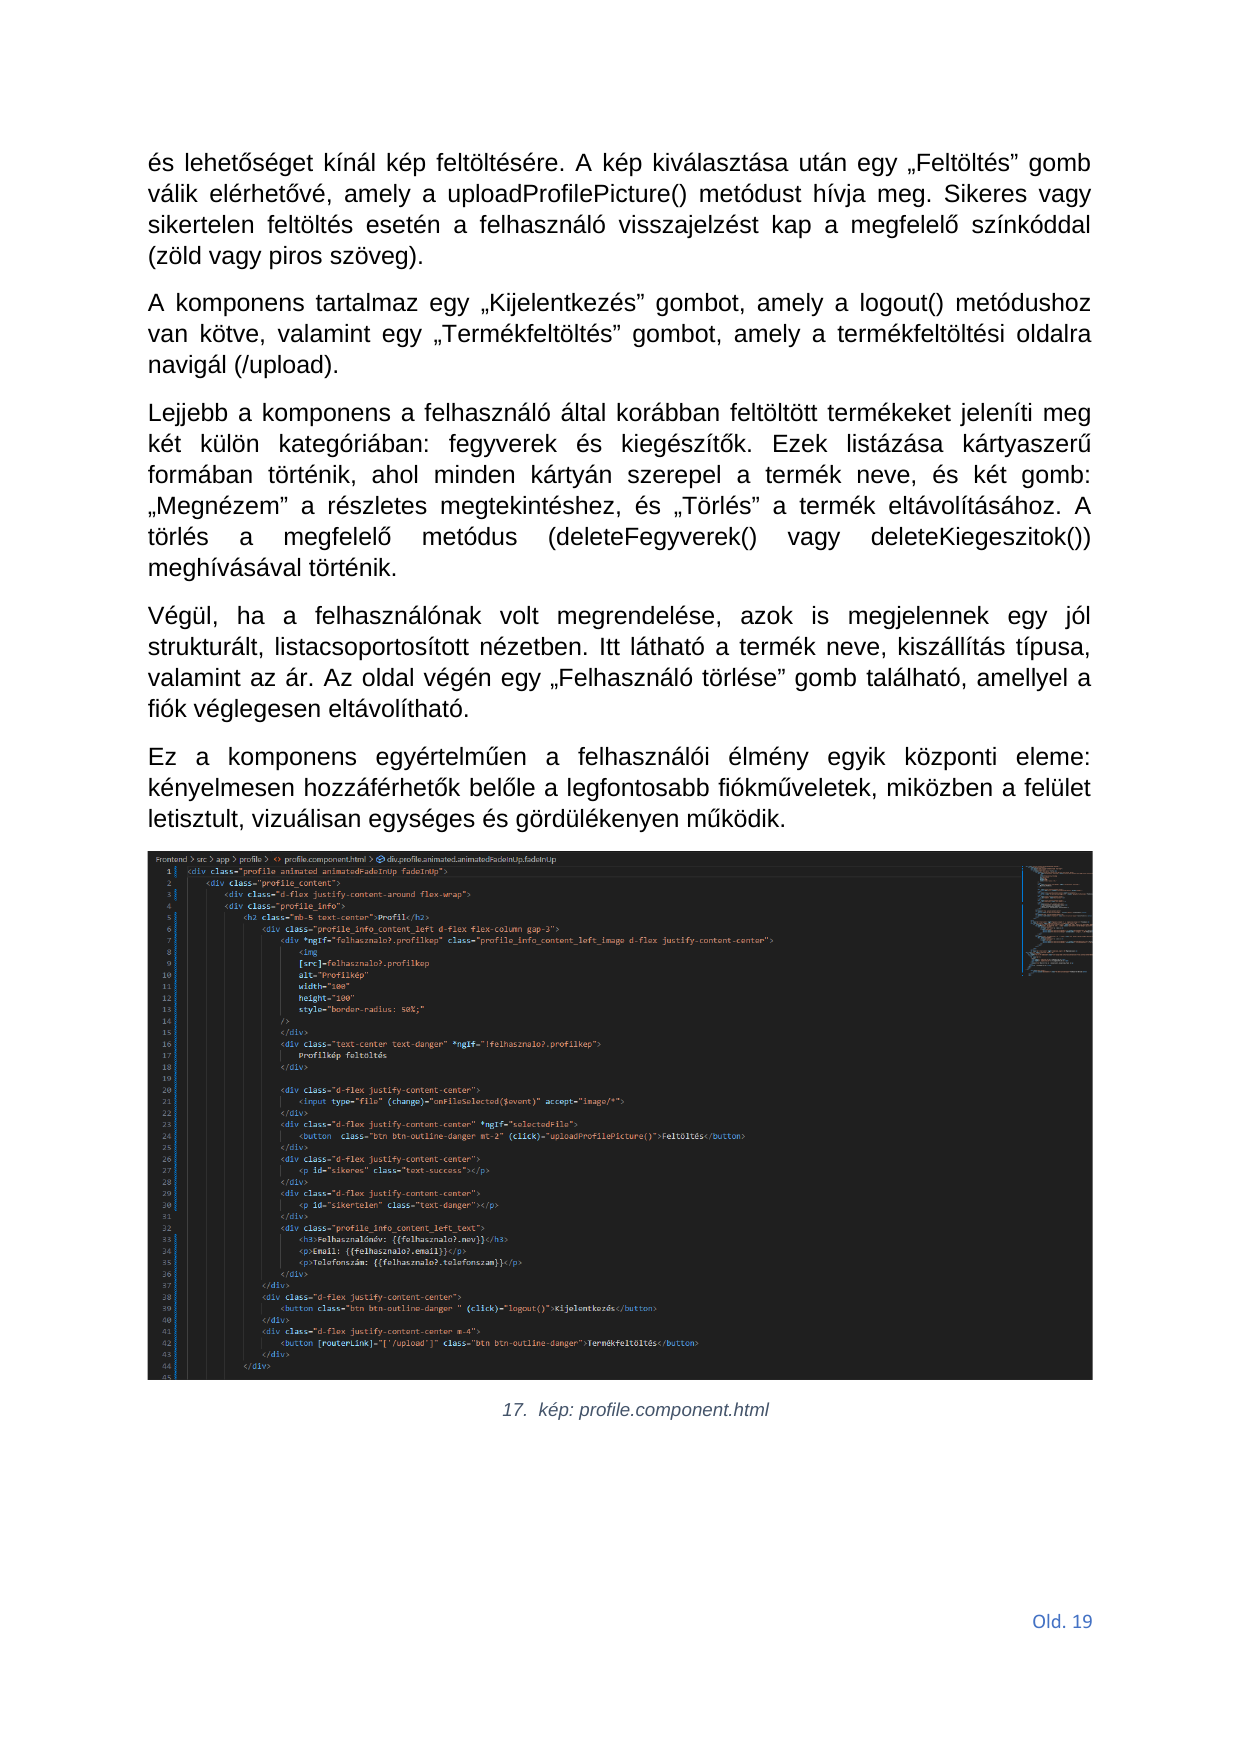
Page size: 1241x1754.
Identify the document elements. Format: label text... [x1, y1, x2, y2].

text A komponens tartalmaz egy „Kijelentkezés” gombot, amely a logout() metódushoz van kötve, valamint egy „Termékfeltöltés” gombot, amely a termékfeltöltési oldalra navigál (/upload). [148, 288, 1093, 379]
text 17. kép: profile.component.html [148, 1398, 1093, 1420]
text Ez a komponens egyértelműen a felhasználói élmény egyik központi eleme: kényelmesen hozzáférhetők belőle a legfontosabb fiókműveletek, miközben a felület letisztult, vizuálisan egységes és gördülékenyen működik. [148, 742, 1093, 833]
picture [147, 851, 1093, 1380]
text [148, 148, 1093, 269]
text Végül, ha a felhasználónak volt megrendelése, azok is megjelennek egy jól strukturált, listacsoportosított nézetben. Itt látható a termék neve, kiszállítás típusa, valamint az ár. Az oldal végén egy „Felhasználó törlése” gomb található, amellyel a fiók véglegesen eltávolítható. [148, 601, 1093, 723]
text Lejjebb a komponens a felhasználó által korábban feltöltött termékeket jeleníti meg két külön kategóriában: fegyverek és kiegészítők. Ezek listázása kártyaszerű formában történik, ahol minden kártyán szerepel a termék neve, és két gomb: „Megnézem” a részletes megtekintéshez, és „Törlés” a termék eltávolításához. A törlés a megfelelő metódus (deleteFegyverek() vagy deleteKiegeszitok()) meghívásával történik. [148, 398, 1093, 582]
